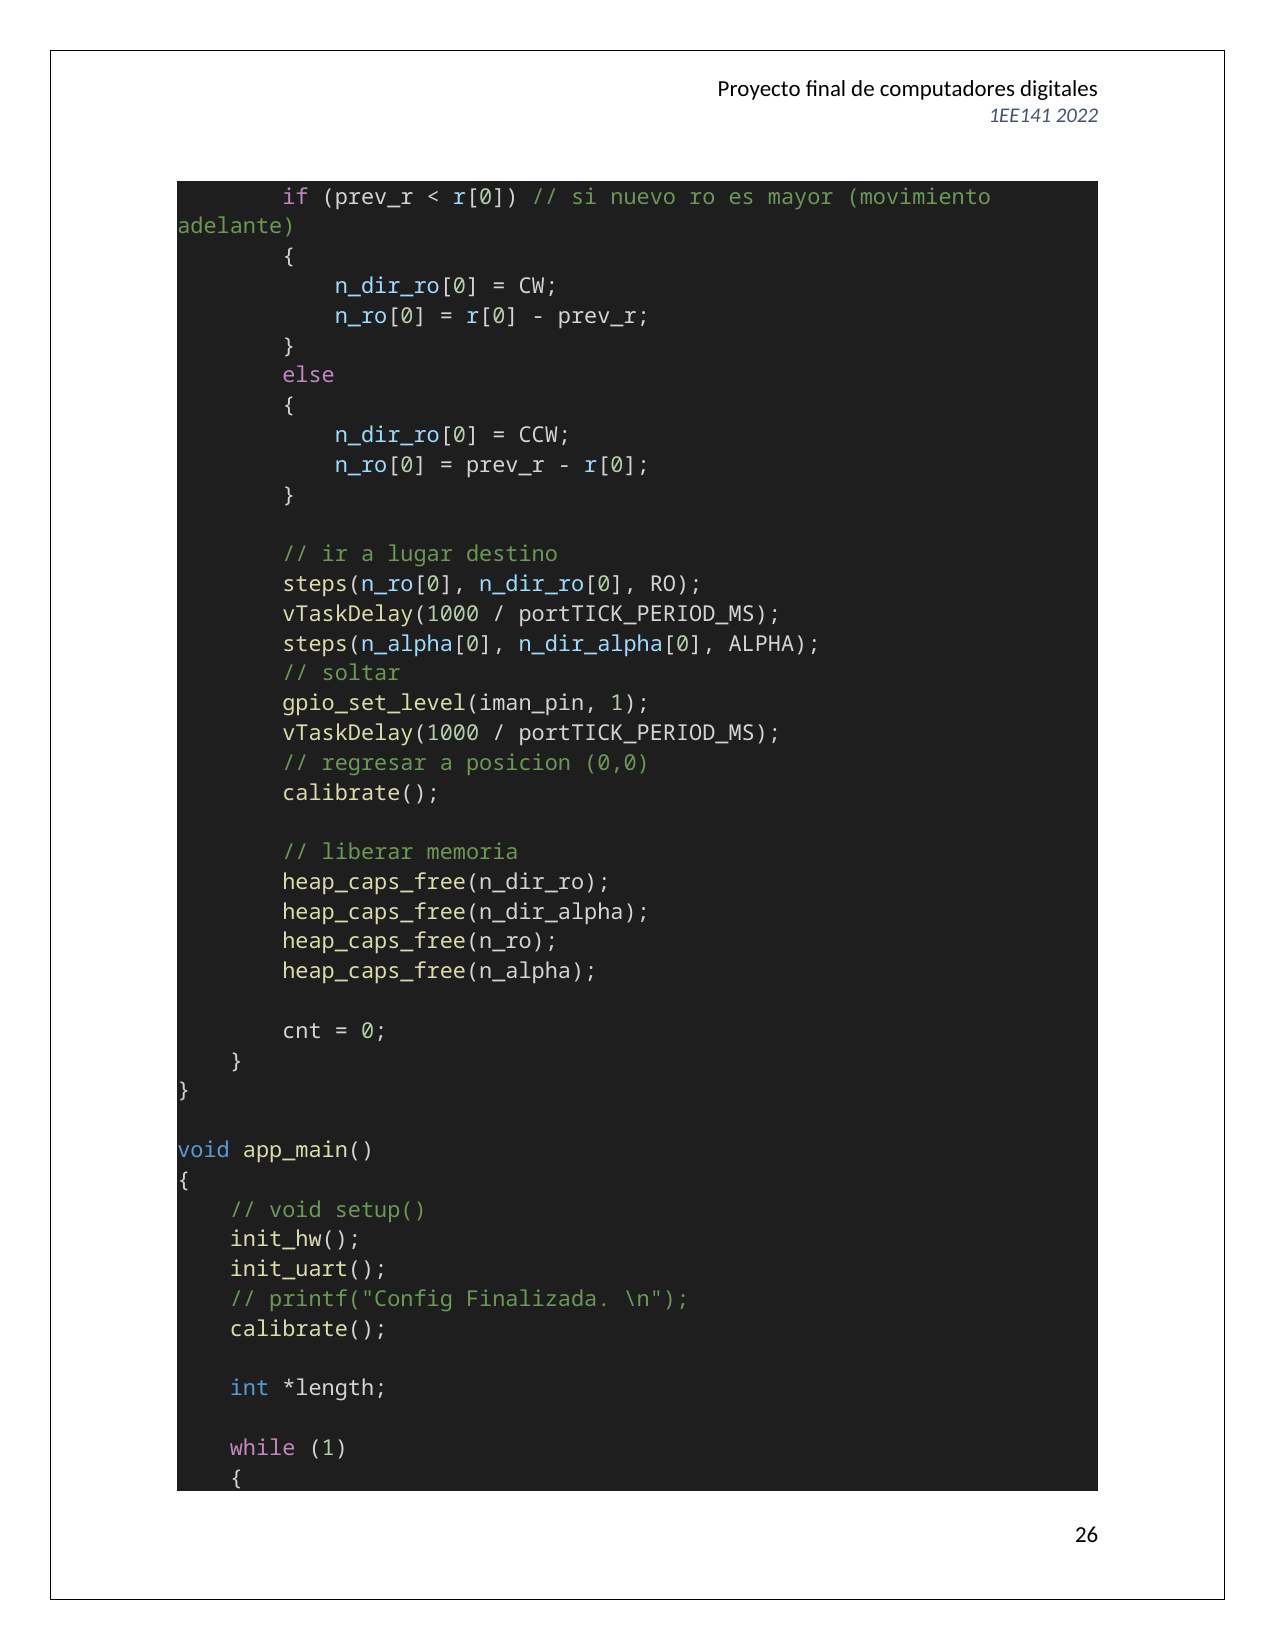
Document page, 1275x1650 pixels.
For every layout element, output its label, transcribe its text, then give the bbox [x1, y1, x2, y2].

text steps(n_alpha[0], n_dir_alpha[0], ALPHA); [177, 627, 1098, 657]
text init_hw(); [177, 1223, 1098, 1253]
text else [177, 359, 1098, 389]
text // ir a lugar destino [177, 538, 1098, 568]
text n_dir_ro[0] = CW; [177, 270, 1098, 300]
text heap_caps_free(n_dir_alpha); [177, 896, 1098, 925]
text calibrate(); [177, 1313, 1098, 1342]
text n_ro[0] = prev_r - r[0]; [177, 449, 1098, 478]
text } [177, 329, 1098, 359]
text vTaskDelay(1000 / portTICK_PERIOD_MS); [177, 717, 1098, 747]
text n_dir_ro[0] = CCW; [177, 419, 1098, 449]
text } [177, 478, 1098, 508]
text while (1) [177, 1432, 1098, 1462]
text heap_caps_free(n_ro); [177, 925, 1098, 955]
text calibrate(); [177, 776, 1098, 806]
text { [177, 389, 1098, 419]
text cnt = 0; [177, 1015, 1098, 1044]
text void app_main() [177, 1134, 1098, 1164]
text n_ro[0] = r[0] - prev_r; [177, 300, 1098, 329]
text { [177, 1462, 1098, 1491]
text gpio_set_level(iman_pin, 1); [177, 687, 1098, 717]
text int *length; [177, 1372, 1098, 1402]
text steps(n_ro[0], n_dir_ro[0], RO); [177, 568, 1098, 598]
text if (prev_r < r[0]) // si nuevo ro es mayor (movimiento adelante) [177, 181, 1098, 240]
text // liberar memoria [177, 836, 1098, 866]
text heap_caps_free(n_dir_ro); [177, 866, 1098, 896]
text init_uart(); [177, 1253, 1098, 1283]
text { [177, 240, 1098, 270]
text // printf("Config Finalizada. \n"); [177, 1283, 1098, 1313]
text } [177, 1044, 1098, 1074]
text vTaskDelay(1000 / portTICK_PERIOD_MS); [177, 598, 1098, 627]
text } [177, 1074, 1098, 1104]
text // regresar a posicion (0,0) [177, 747, 1098, 776]
text heap_caps_free(n_alpha); [177, 955, 1098, 985]
text { [177, 1164, 1098, 1193]
text // soltar [177, 657, 1098, 687]
text // void setup() [177, 1193, 1098, 1223]
